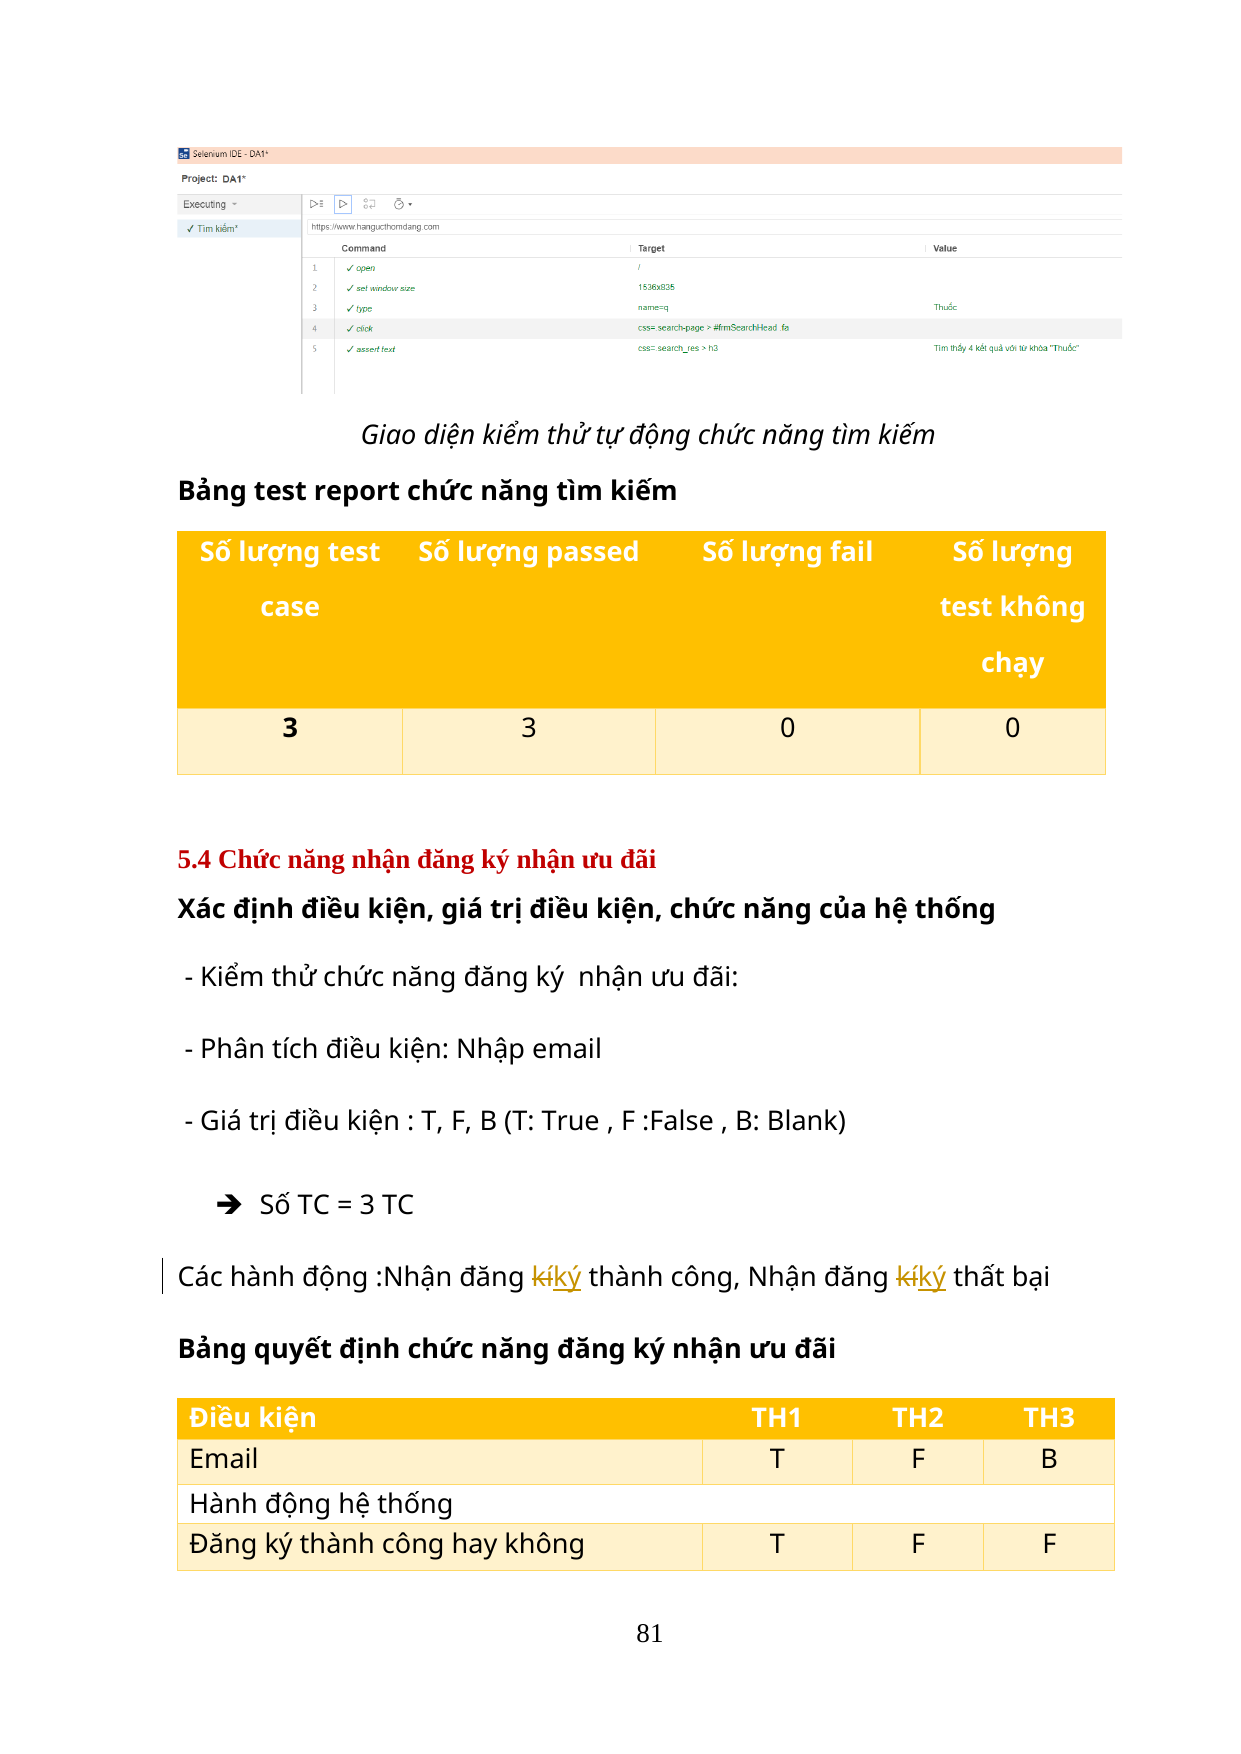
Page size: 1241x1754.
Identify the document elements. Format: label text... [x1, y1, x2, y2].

table_cell 3 [178, 709, 402, 774]
table_cell T [703, 1440, 852, 1484]
picture [177, 147, 1123, 394]
text Bảng quyết định chức năng đăng ký nhận ưu đãi [177, 1329, 1122, 1366]
table_cell F [853, 1524, 983, 1570]
subtitle 5.4 Chức năng nhận đăng ký nhận ưu đãi [177, 843, 1122, 874]
list Số TC = 3 TC [215, 1186, 1122, 1222]
table_cell Hành động hệ thống [178, 1485, 1114, 1523]
table_cell F [853, 1440, 983, 1484]
table_header Số lượng passed [403, 533, 655, 708]
table_cell B [984, 1440, 1114, 1484]
table_header TH3 [984, 1399, 1114, 1439]
table_cell 0 [656, 709, 919, 774]
text - Kiểm thử chức năng đăng ký nhận ưu đãi: [177, 957, 1122, 994]
text - Giá trị điều kiện : T, F, B (T: True , F :False , B: Blank) [177, 1101, 1122, 1138]
table_header Số lượng test case [178, 533, 402, 708]
table_header Điều kiện [178, 1399, 702, 1439]
table_cell Email [178, 1440, 702, 1484]
table_header Số lượng fail [656, 533, 919, 708]
table_cell 3 [403, 709, 655, 774]
table_header TH1 [703, 1399, 852, 1439]
table_header TH2 [853, 1399, 983, 1439]
table_cell T [703, 1524, 852, 1570]
table_cell 0 [921, 709, 1105, 774]
text Bảng test report chức năng tìm kiếm [177, 471, 1122, 508]
text Giao diện kiểm thử tự động chức năng tìm kiếm [177, 415, 1122, 452]
text - Phân tích điều kiện: Nhập email [177, 1029, 1122, 1066]
table_cell Đăng ký thành công hay không [178, 1524, 702, 1570]
table_cell F [984, 1524, 1114, 1570]
table_header Số lượng test không chạy [921, 533, 1105, 708]
text Xác định điều kiện, giá trị điều kiện, chức năng của hệ thống [177, 889, 1122, 926]
text Các hành động :Nhận đăng thành công, Nhận đăng thất bại [177, 1258, 1122, 1294]
